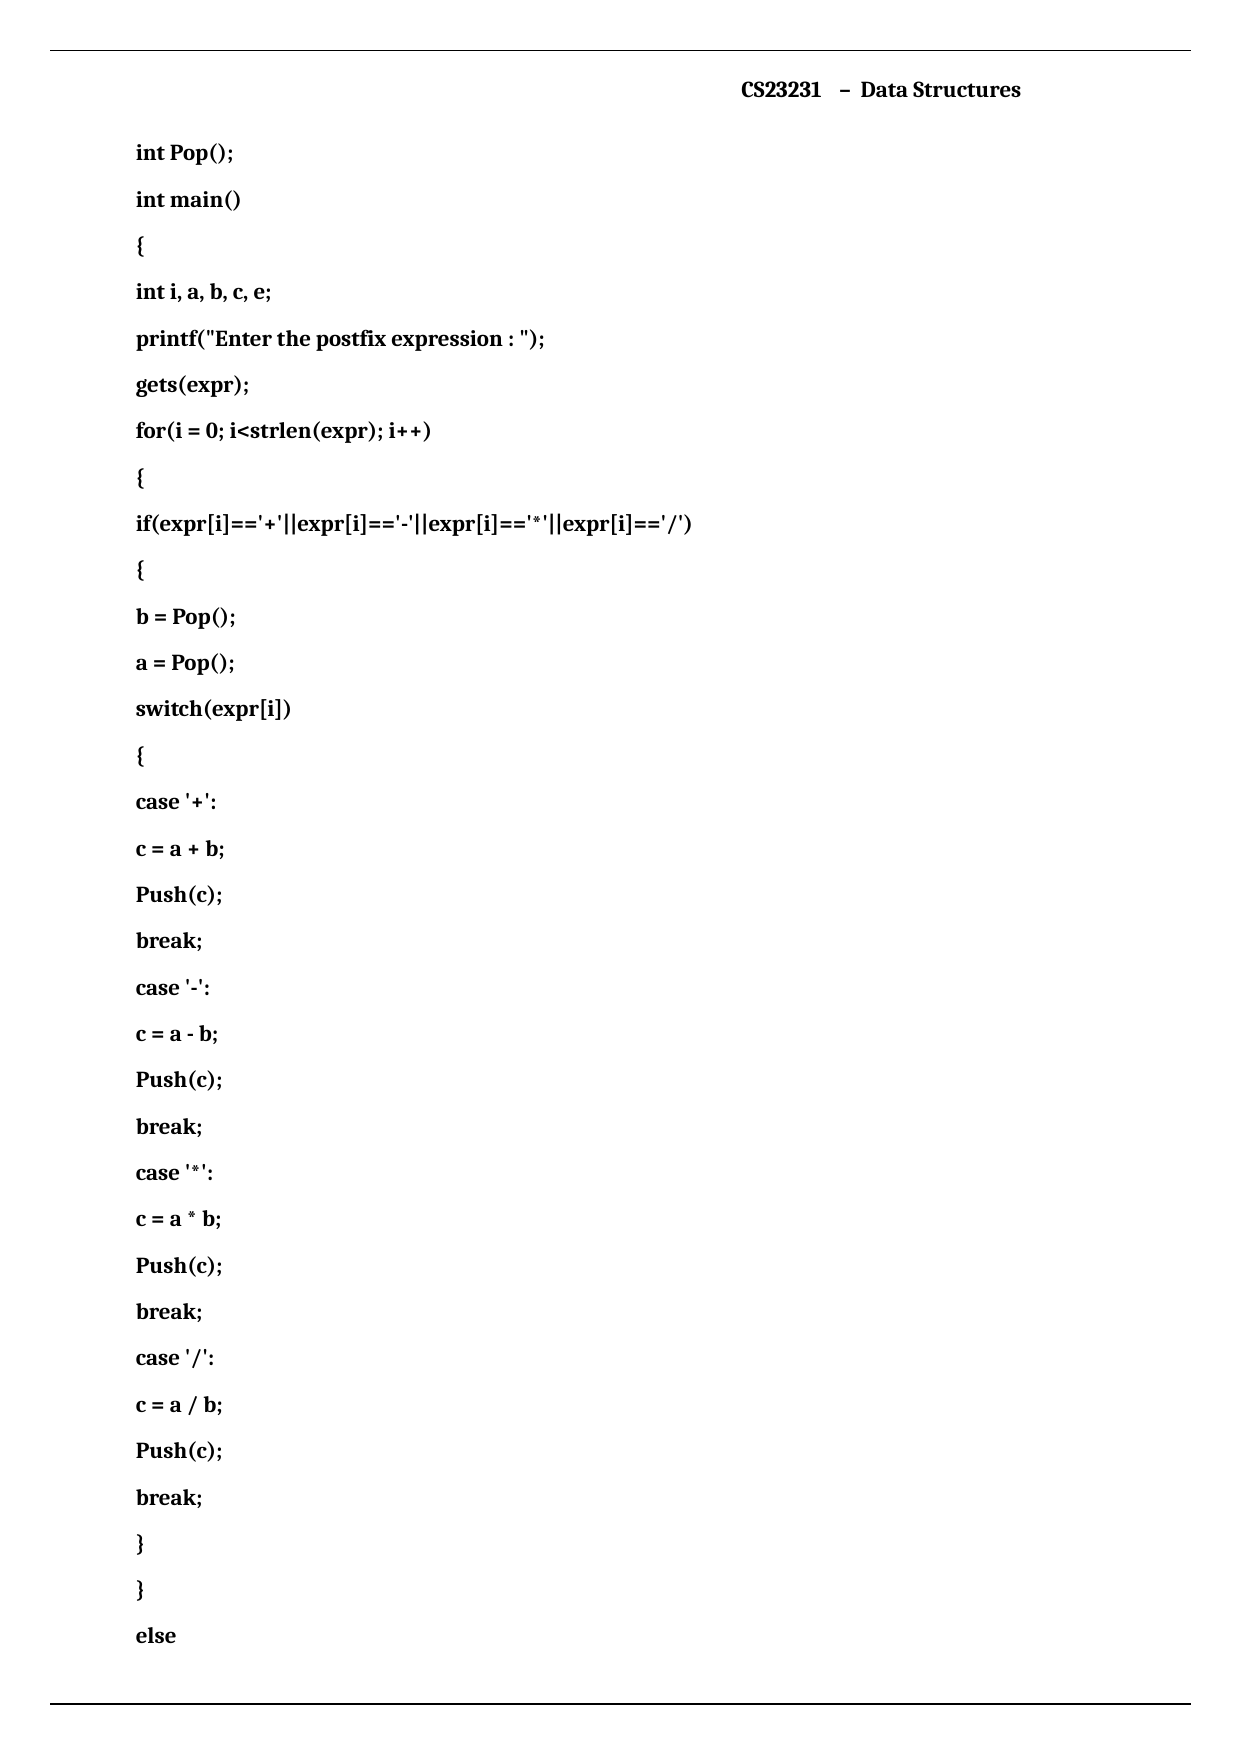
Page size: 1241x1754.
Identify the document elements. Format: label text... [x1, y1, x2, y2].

text int Pop(); [136, 140, 1132, 166]
text case '-': [136, 974, 1132, 1001]
text break; [136, 1299, 1132, 1325]
text { [136, 743, 1132, 769]
text break; [136, 928, 1132, 954]
text gets(expr); [136, 372, 1132, 398]
text Push(c); [136, 1438, 1132, 1464]
text case '+': [136, 789, 1132, 815]
text case '*': [136, 1160, 1132, 1186]
text int i, a, b, c, e; [136, 279, 1132, 305]
text c = a - b; [136, 1021, 1132, 1047]
text { [136, 233, 1132, 259]
text b = Pop(); [136, 603, 1132, 630]
text } [136, 1531, 1132, 1557]
text Push(c); [136, 882, 1132, 908]
text { [136, 557, 1132, 583]
text printf("Enter the postfix expression : "); [136, 325, 1132, 352]
text { [136, 464, 1132, 491]
text c = a * b; [136, 1206, 1132, 1232]
text break; [136, 1484, 1132, 1511]
text a = Pop(); [136, 650, 1132, 676]
text else [136, 1623, 1132, 1650]
text } [136, 1577, 1132, 1603]
text c = a / b; [136, 1392, 1132, 1418]
text Push(c); [136, 1067, 1132, 1093]
picture [739, 71, 1093, 103]
text int main() [136, 186, 1132, 213]
text break; [136, 1113, 1132, 1140]
text c = a + b; [136, 835, 1132, 862]
text if(expr[i]=='+'||expr[i]=='-'||expr[i]=='*'||expr[i]=='/') [136, 511, 1132, 537]
text switch(expr[i]) [136, 696, 1132, 723]
text for(i = 0; i<strlen(expr); i++) [136, 418, 1132, 444]
text Push(c); [136, 1252, 1132, 1279]
text case '/': [136, 1345, 1132, 1372]
